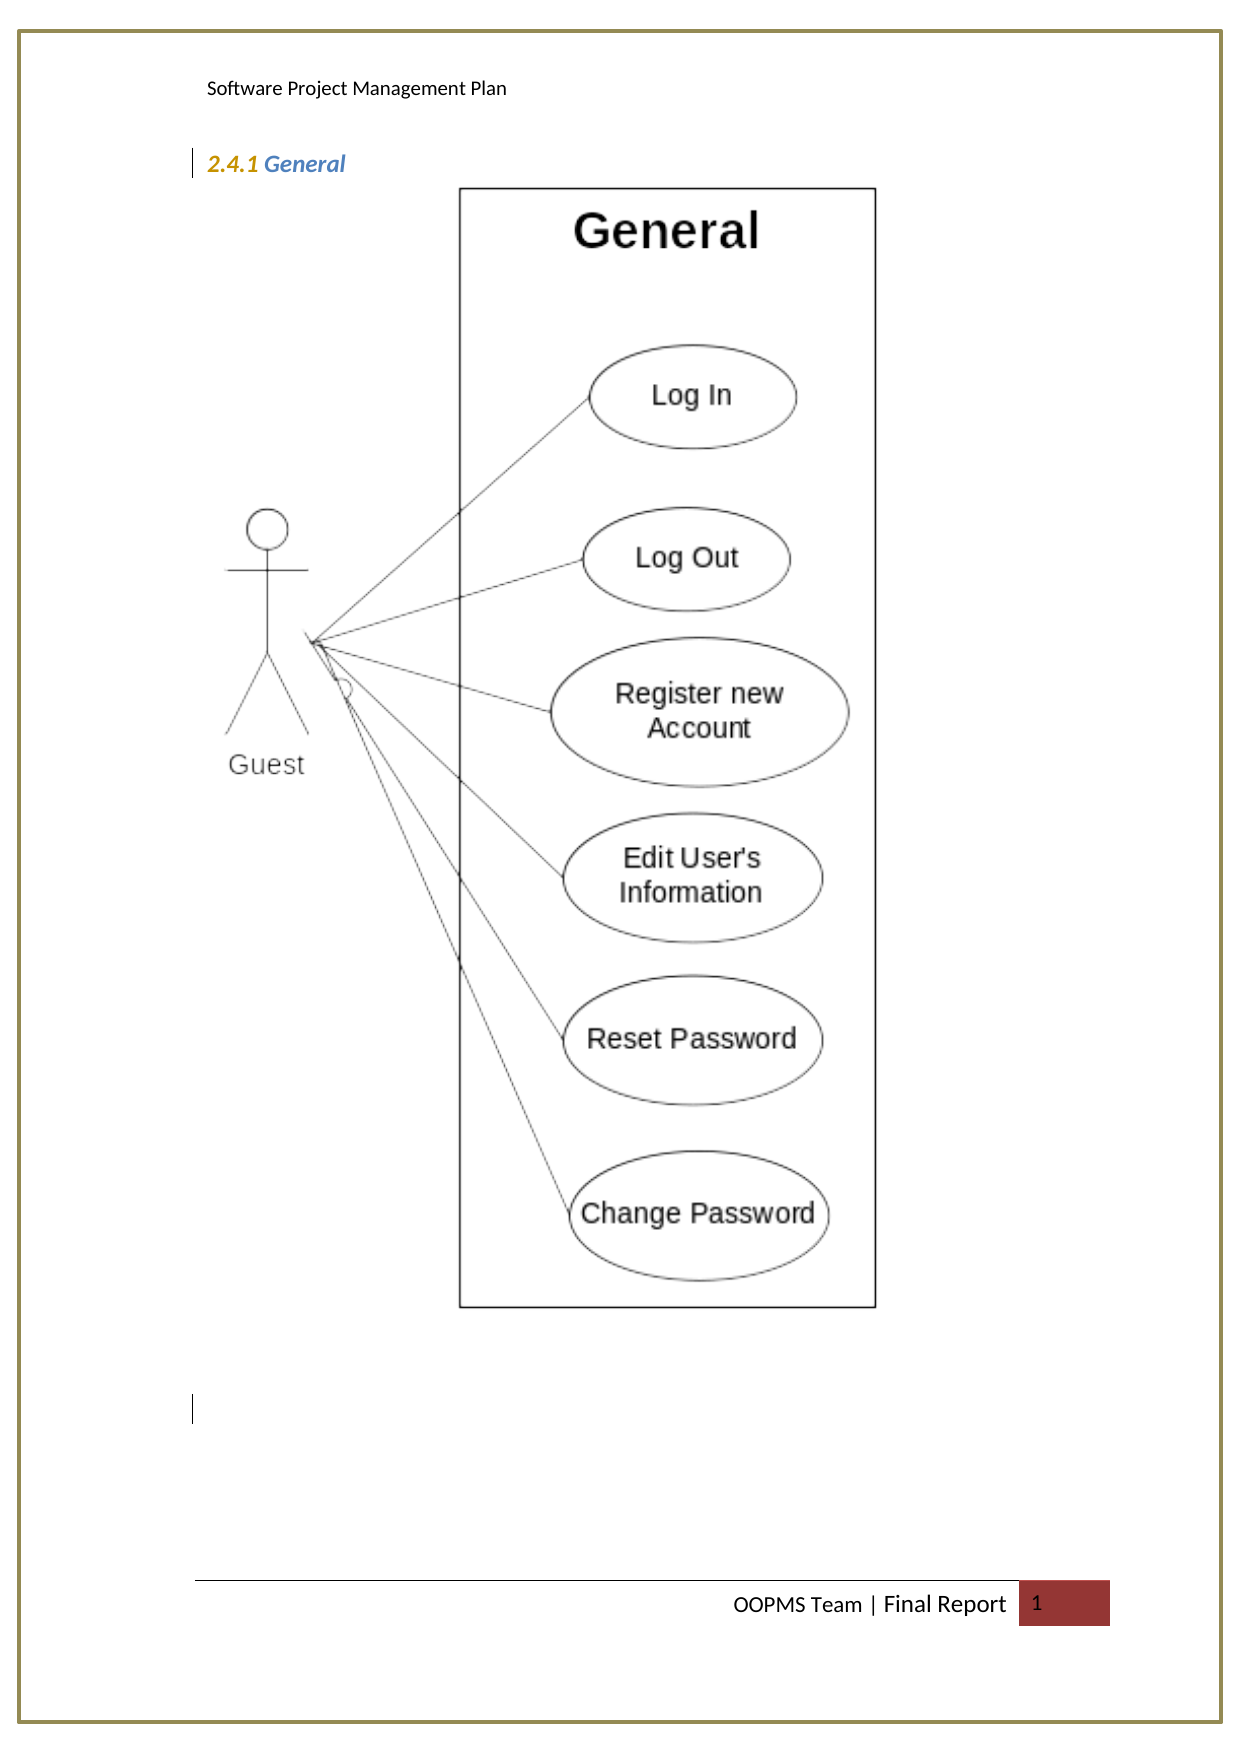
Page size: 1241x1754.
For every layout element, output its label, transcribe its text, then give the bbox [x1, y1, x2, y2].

subtitle 2.4.1 General [207, 148, 1122, 178]
